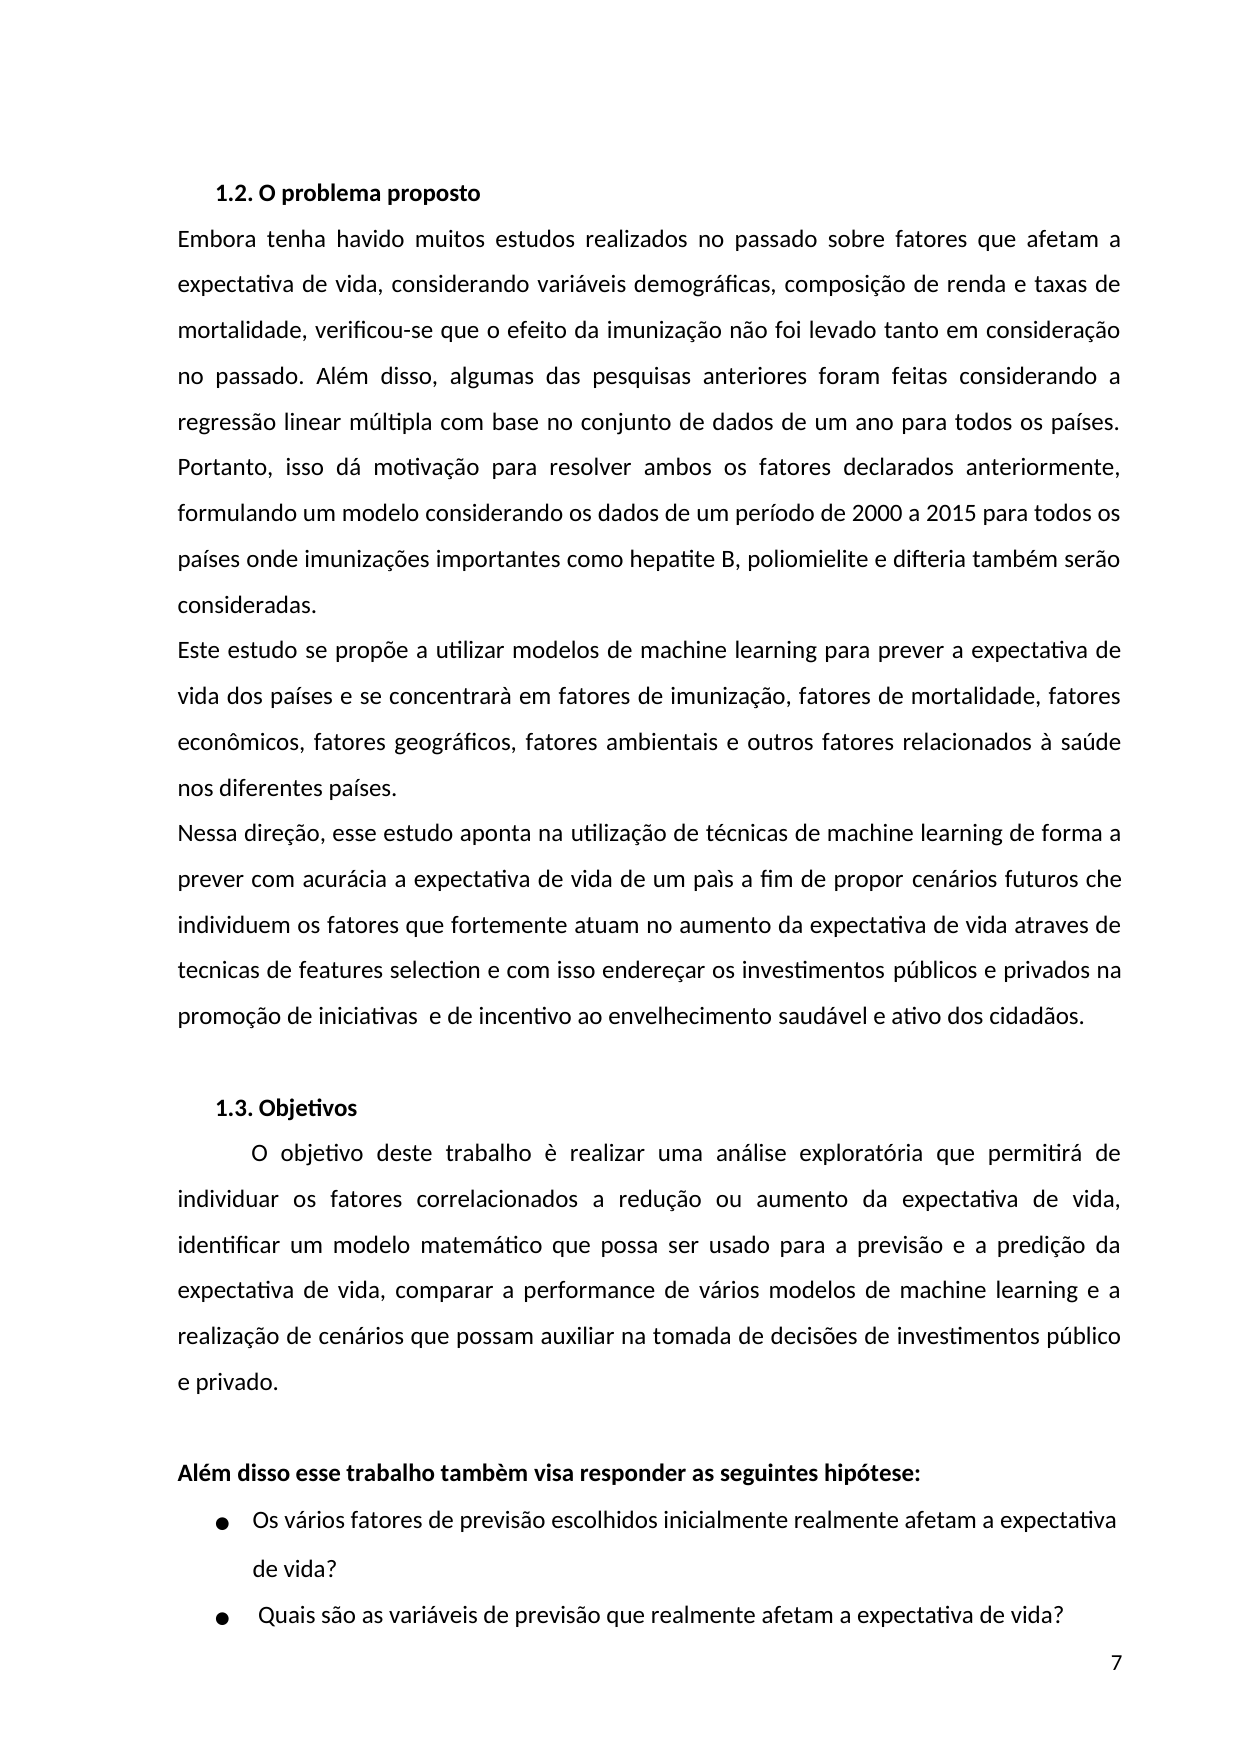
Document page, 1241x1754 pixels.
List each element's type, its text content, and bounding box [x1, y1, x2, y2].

text Além disso esse trabalho tambèm visa responder as seguintes hipótese: [177, 1458, 1122, 1488]
text O objetivo deste trabalho è realizar uma análise exploratória que permitirá de individuar os fatores correlacionados a redução ou aumento da expectativa de vida, identificar um modelo matemático que possa ser usado para a previsão e a predição da expectativa de vida, comparar a performance de vários modelos de machine learning e a realização de cenários que possam auxiliar na tomada de decisões de investimentos público e privado. [177, 1137, 1122, 1397]
list Os vários fatores de previsão escolhidos inicialmente realmente afetam a expectativa de vida? [215, 1503, 1122, 1583]
text Nessa direção, esse estudo aponta na utilização de técnicas de machine learning de forma a prever com acurácia a expectativa de vida de um paìs a fim de propor cenários futuros che individuem os fatores que fortemente atuam no aumento da expectativa de vida atraves de tecnicas de features selection e com isso endereçar os investimentos públicos e privados na promoção de iniciativas e de incentivo ao envelhecimento saudável e ativo dos cidadãos. [177, 817, 1122, 1031]
list Quais são as variáveis de previsão que realmente afetam a expectativa de vida? [215, 1598, 1122, 1633]
subtitle Objetivos [215, 1092, 1122, 1122]
text Este estudo se propõe a utilizar modelos de machine learning para prever a expectativa de vida dos países e se concentrarà em fatores de imunização, fatores de mortalidade, fatores econômicos, fatores geográficos, fatores ambientais e outros fatores relacionados à saúde nos diferentes países. [177, 634, 1122, 802]
subtitle O problema proposto [215, 177, 1122, 208]
text Embora tenha havido muitos estudos realizados no passado sobre fatores que afetam a expectativa de vida, considerando variáveis demográficas, composição de renda e taxas de mortalidade, verificou-se que o efeito da imunização não foi levado tanto em consideração no passado. Além disso, algumas das pesquisas anteriores foram feitas considerando a regressão linear múltipla com base no conjunto de dados de um ano para todos os países. Portanto, isso dá motivação para resolver ambos os fatores declarados anteriormente, formulando um modelo considerando os dados de um período de 2000 a 2015 para todos os países onde imunizações importantes como hepatite B, poliomielite e difteria também serão consideradas. [177, 223, 1122, 619]
